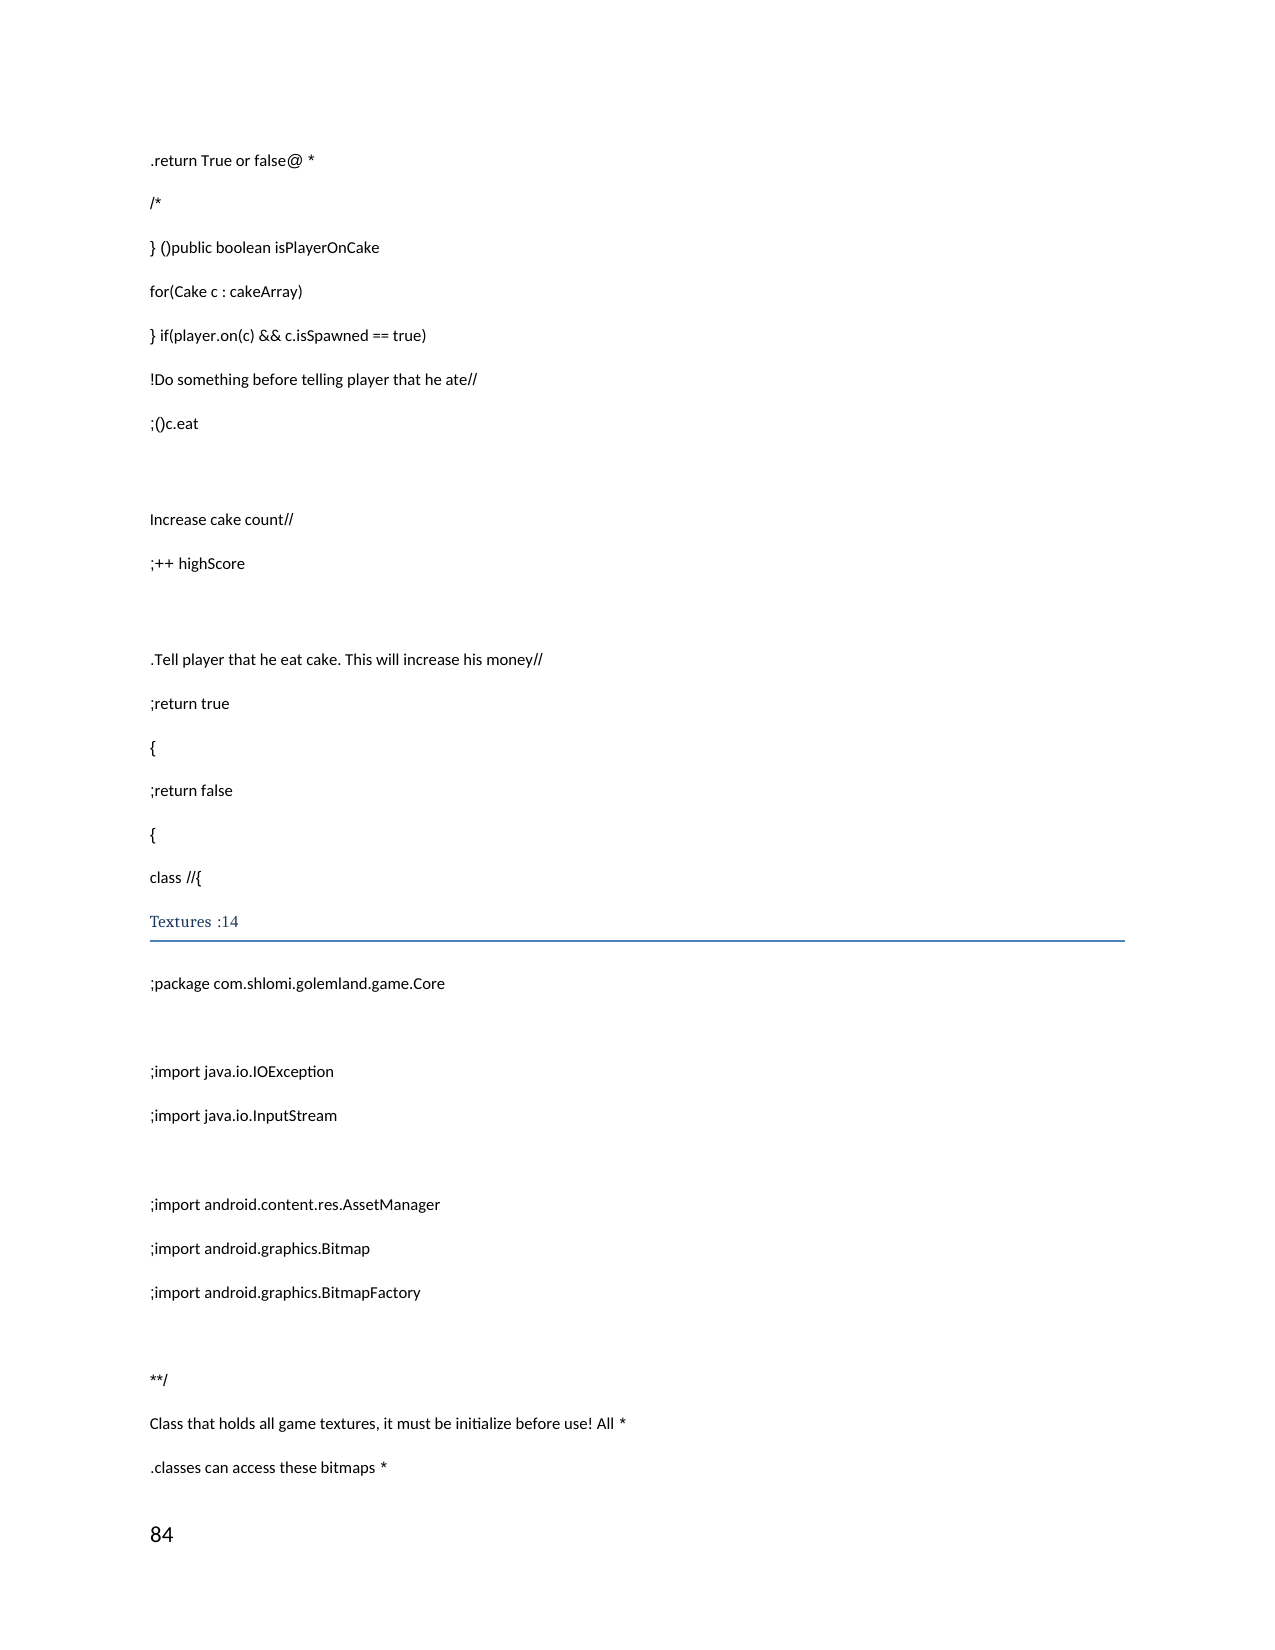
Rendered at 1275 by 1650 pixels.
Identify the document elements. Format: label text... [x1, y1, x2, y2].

text }// class [150, 868, 1125, 888]
text //Tell player that he eat cake. This will increase his money. [150, 649, 1125, 670]
text for(Cake c : cakeArray) [150, 281, 1125, 301]
text * @return True or false. [150, 150, 1125, 170]
text import java.io.InputStream; [150, 1106, 1125, 1126]
text */ [150, 194, 1125, 213]
text package com.shlomi.golemland.game.Core; [150, 973, 1125, 993]
text /** [150, 1371, 1125, 1390]
text highScore ++; [150, 554, 1125, 574]
text } [150, 825, 1125, 844]
text if(player.on(c) && c.isSpawned == true) { [150, 325, 1125, 346]
text * classes can access these bitmaps. [150, 1458, 1125, 1478]
text import android.content.res.AssetManager; [150, 1194, 1125, 1214]
text //Increase cake count [150, 509, 1125, 530]
text import java.io.IOException; [150, 1062, 1125, 1082]
text * Class that holds all game textures, it must be initialize before use! All [150, 1413, 1125, 1434]
text //Do something before telling player that he ate! [150, 369, 1125, 390]
text } [150, 738, 1125, 757]
text return true; [150, 694, 1125, 714]
title 14: Textures [150, 912, 1125, 940]
text public boolean isPlayerOnCake() { [150, 237, 1125, 257]
text import android.graphics.Bitmap; [150, 1238, 1125, 1258]
text import android.graphics.BitmapFactory; [150, 1282, 1125, 1303]
text c.eat(); [150, 414, 1125, 434]
text return false; [150, 781, 1125, 801]
